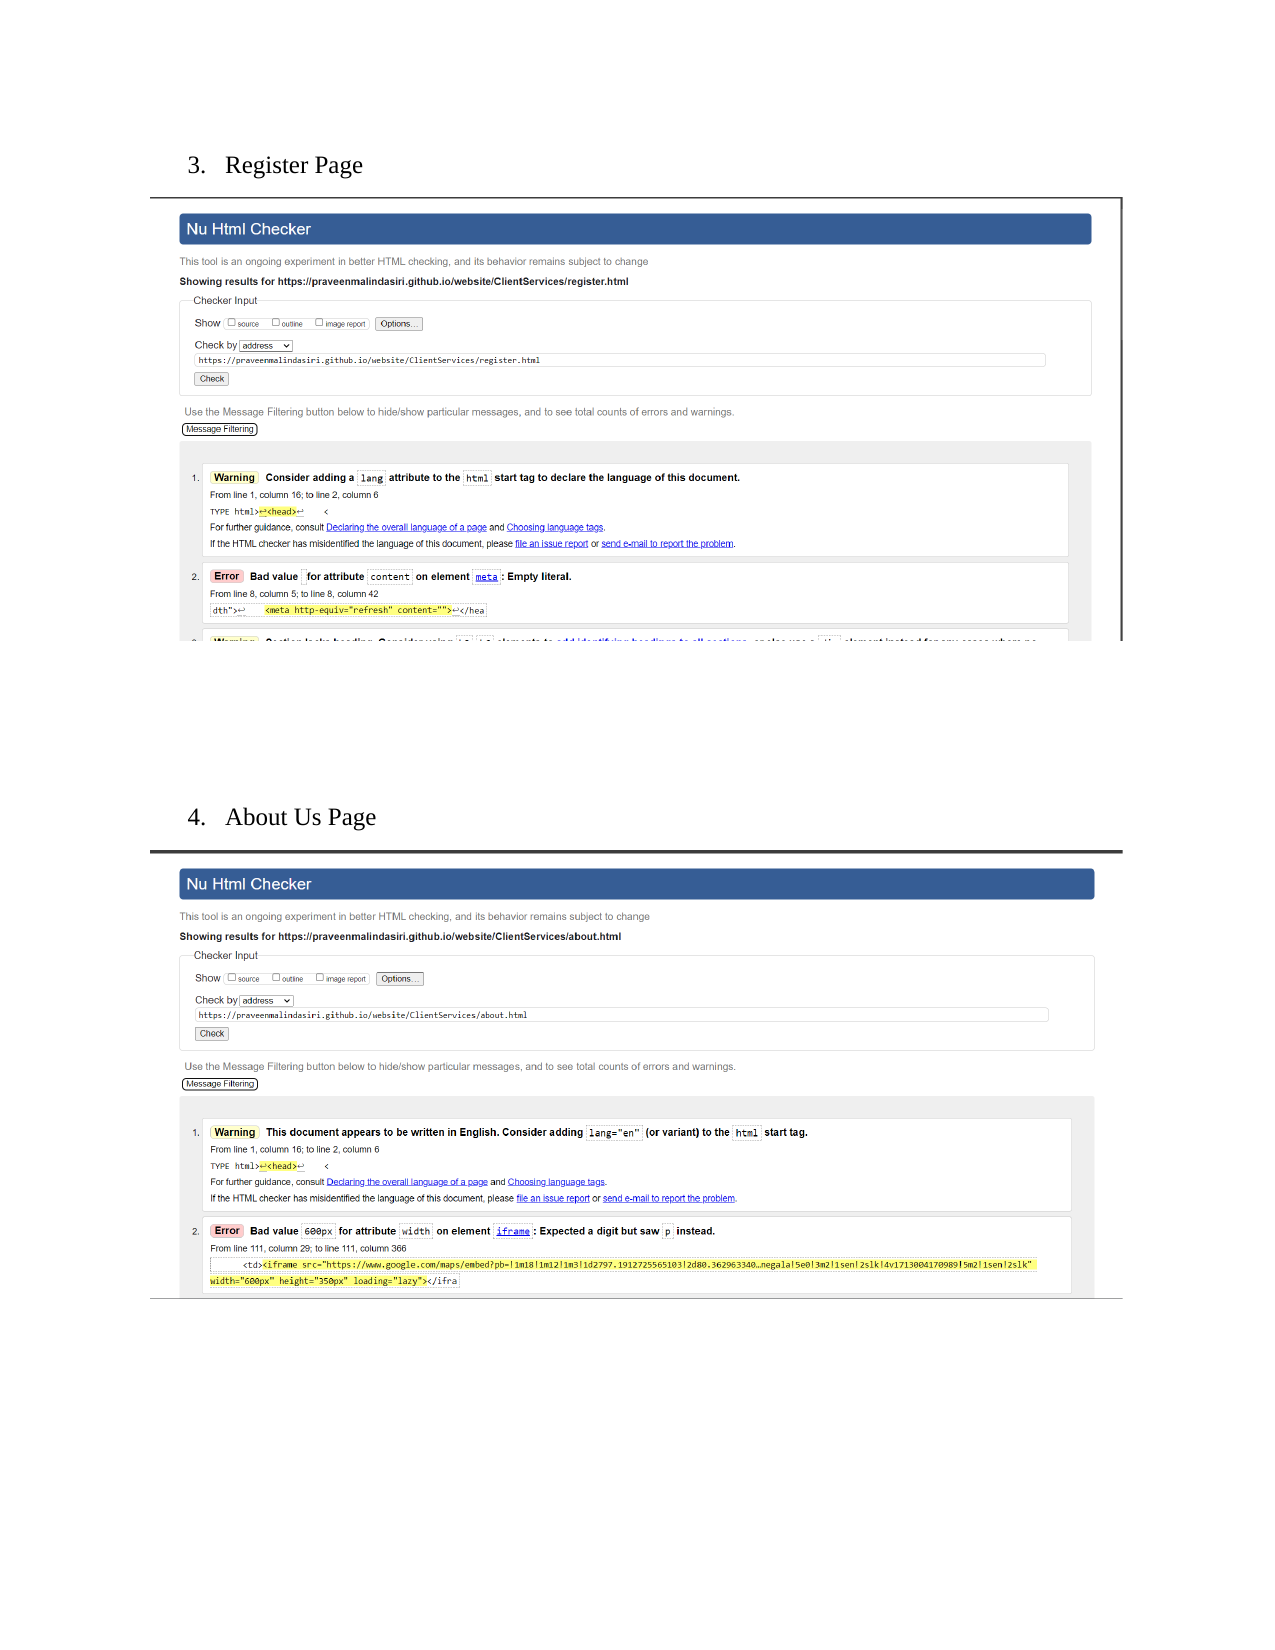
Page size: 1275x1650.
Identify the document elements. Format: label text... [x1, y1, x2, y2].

list Register Page [187, 150, 1125, 179]
list About Us Page [187, 802, 1125, 831]
picture [150, 197, 1123, 641]
picture [150, 850, 1123, 1299]
